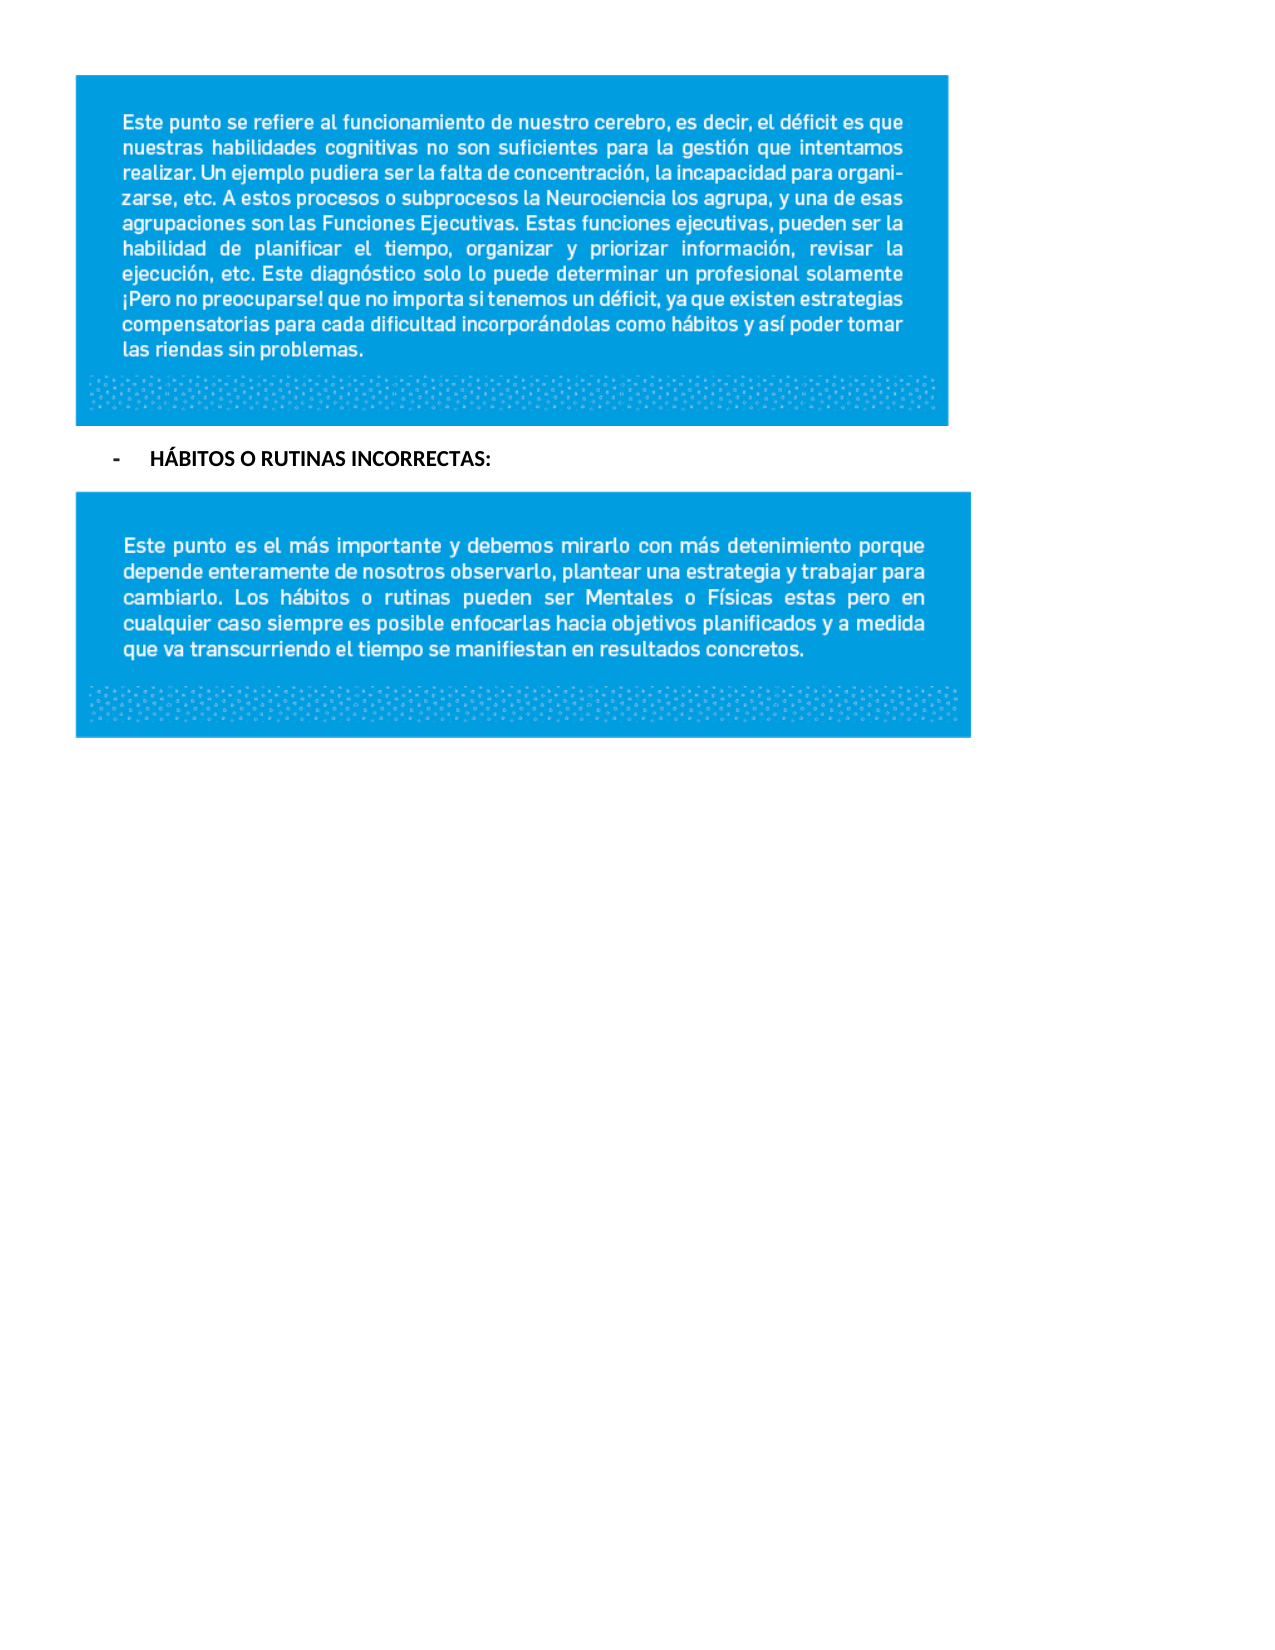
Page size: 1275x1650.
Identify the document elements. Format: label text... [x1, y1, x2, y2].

picture [308, 219, 315, 230]
picture [222, 270, 231, 280]
picture [649, 245, 658, 255]
picture [215, 346, 222, 356]
picture [656, 194, 665, 205]
picture [281, 346, 289, 356]
picture [419, 165, 423, 179]
picture [539, 216, 564, 230]
picture [212, 119, 220, 129]
picture [504, 119, 511, 129]
picture [267, 241, 271, 255]
picture [531, 119, 539, 129]
picture [858, 169, 889, 183]
picture [242, 194, 250, 205]
picture [440, 219, 447, 230]
picture [472, 169, 481, 179]
picture [549, 169, 579, 179]
picture [848, 317, 855, 331]
picture [823, 169, 832, 179]
picture [203, 219, 211, 230]
picture [551, 320, 559, 331]
picture [484, 219, 492, 230]
picture [177, 295, 185, 305]
picture [276, 267, 292, 280]
picture [825, 144, 844, 154]
picture [362, 265, 392, 280]
picture [758, 144, 768, 158]
picture [347, 219, 354, 230]
picture [856, 295, 876, 309]
picture [142, 295, 170, 306]
picture [313, 245, 332, 255]
picture [561, 194, 570, 205]
picture [146, 320, 160, 331]
picture [163, 320, 171, 334]
picture [232, 169, 241, 179]
picture [635, 169, 643, 179]
picture [337, 144, 356, 158]
picture [888, 241, 902, 255]
picture [584, 194, 590, 205]
picture [374, 115, 386, 129]
picture [770, 243, 778, 255]
picture [142, 169, 151, 179]
picture [311, 266, 321, 280]
picture [574, 295, 582, 306]
picture [441, 165, 446, 179]
picture [673, 316, 704, 331]
picture [136, 115, 162, 129]
picture [200, 270, 208, 280]
picture [818, 194, 827, 205]
picture [237, 219, 245, 230]
picture [488, 165, 496, 179]
picture [163, 241, 167, 255]
picture [775, 295, 794, 306]
picture [256, 295, 264, 306]
picture [625, 119, 634, 129]
picture [894, 194, 902, 205]
picture [185, 194, 192, 205]
picture [333, 320, 341, 331]
picture [521, 241, 553, 255]
picture [363, 119, 371, 129]
picture [124, 241, 143, 255]
picture [742, 119, 748, 129]
picture [792, 219, 811, 230]
picture [141, 346, 148, 356]
picture [241, 270, 249, 280]
picture [344, 317, 352, 331]
picture [283, 194, 290, 205]
picture [476, 119, 484, 129]
picture [428, 144, 436, 154]
picture [407, 219, 415, 230]
picture [650, 292, 660, 308]
picture [716, 270, 725, 280]
picture [387, 194, 395, 205]
picture [759, 194, 766, 205]
picture [333, 115, 337, 129]
picture [662, 245, 668, 255]
picture [299, 320, 305, 331]
picture [409, 144, 417, 154]
picture [254, 191, 269, 205]
picture [579, 267, 585, 280]
picture [758, 115, 774, 129]
picture [383, 317, 393, 331]
picture [873, 194, 891, 205]
picture [678, 270, 687, 280]
picture [385, 241, 395, 255]
picture [591, 191, 649, 205]
picture [183, 144, 191, 154]
picture [804, 169, 812, 179]
picture [760, 219, 768, 230]
picture [520, 119, 528, 129]
picture [350, 270, 359, 280]
picture [372, 317, 380, 331]
picture [850, 169, 856, 179]
picture [233, 266, 239, 280]
picture [321, 119, 329, 129]
picture [495, 270, 503, 284]
picture [324, 266, 347, 284]
picture [771, 315, 785, 331]
picture [124, 169, 140, 179]
picture [407, 169, 413, 179]
picture [241, 165, 245, 184]
picture [864, 270, 872, 280]
picture [607, 119, 614, 129]
picture [500, 144, 518, 154]
list HÁBITOS O RUTINAS INCORRECTAS: [112, 444, 1200, 472]
picture [755, 241, 766, 255]
picture [836, 320, 842, 331]
picture [175, 169, 182, 179]
picture [747, 194, 756, 208]
picture [256, 245, 264, 259]
picture [182, 119, 190, 129]
picture [692, 295, 701, 309]
picture [816, 115, 837, 129]
picture [427, 317, 455, 331]
picture [192, 342, 211, 356]
picture [188, 295, 196, 306]
picture [124, 342, 138, 356]
picture [657, 165, 671, 179]
picture [295, 169, 303, 179]
picture [261, 320, 269, 331]
picture [151, 270, 158, 280]
picture [394, 292, 413, 305]
picture [423, 115, 442, 129]
picture [652, 270, 658, 280]
picture [335, 245, 341, 255]
picture [285, 245, 293, 255]
picture [305, 119, 313, 129]
picture [539, 315, 548, 331]
picture [506, 270, 514, 280]
picture [123, 270, 132, 280]
picture [358, 216, 370, 230]
picture [308, 295, 317, 306]
picture [311, 169, 319, 183]
picture [278, 165, 293, 183]
picture [760, 320, 768, 331]
picture [221, 241, 229, 255]
picture [298, 194, 305, 208]
picture [658, 140, 672, 154]
picture [740, 144, 747, 154]
picture [309, 194, 315, 204]
picture [637, 115, 645, 129]
picture [730, 320, 737, 331]
picture [273, 115, 283, 129]
picture [781, 114, 801, 129]
picture [728, 194, 744, 205]
picture [133, 194, 151, 205]
picture [598, 270, 604, 280]
picture [267, 295, 275, 309]
picture [716, 119, 739, 129]
picture [563, 317, 570, 331]
picture [816, 140, 822, 154]
picture [846, 194, 854, 205]
picture [428, 295, 436, 306]
picture [879, 291, 902, 306]
picture [629, 270, 637, 280]
picture [683, 169, 702, 179]
picture [757, 292, 772, 306]
picture [618, 119, 624, 129]
picture [581, 166, 595, 179]
picture [458, 144, 477, 154]
picture [186, 320, 194, 331]
picture [506, 219, 518, 230]
picture [411, 320, 418, 331]
picture [329, 295, 337, 309]
picture [548, 295, 567, 306]
picture [815, 169, 821, 179]
picture [558, 266, 565, 280]
picture [591, 245, 609, 259]
picture [735, 270, 742, 280]
picture [236, 140, 244, 154]
picture [465, 166, 471, 179]
picture [804, 115, 813, 129]
picture [490, 320, 498, 331]
picture [697, 270, 715, 284]
picture [396, 317, 408, 331]
picture [161, 165, 172, 179]
picture [232, 245, 240, 255]
picture [215, 219, 223, 230]
picture [489, 194, 496, 205]
picture [548, 190, 558, 205]
picture [585, 295, 593, 305]
picture [123, 219, 143, 234]
picture [122, 194, 130, 205]
picture [624, 164, 632, 179]
picture [542, 119, 550, 129]
picture [501, 320, 537, 335]
picture [602, 219, 621, 230]
picture [846, 140, 902, 154]
picture [186, 169, 192, 179]
picture [667, 295, 686, 310]
picture [304, 342, 308, 356]
picture [296, 219, 304, 230]
picture [355, 320, 363, 331]
picture [310, 346, 357, 356]
picture [585, 317, 599, 331]
picture [230, 346, 241, 356]
picture [795, 266, 799, 280]
picture [519, 295, 545, 306]
picture [554, 118, 562, 129]
picture [743, 245, 751, 255]
picture [707, 317, 717, 331]
picture [448, 169, 456, 179]
picture [704, 295, 712, 306]
picture [224, 190, 235, 205]
picture [746, 266, 758, 280]
picture [568, 219, 575, 230]
picture [194, 191, 201, 205]
picture [678, 194, 697, 205]
picture [369, 169, 377, 179]
picture [844, 118, 863, 129]
picture [510, 245, 518, 255]
picture [586, 270, 595, 280]
picture [386, 169, 393, 179]
picture [830, 295, 845, 306]
picture [527, 216, 536, 230]
picture [745, 320, 754, 336]
picture [597, 165, 621, 179]
picture [396, 219, 403, 230]
picture [677, 219, 686, 230]
picture [853, 219, 860, 230]
picture [286, 119, 303, 129]
picture [249, 169, 256, 179]
picture [261, 346, 270, 360]
picture [335, 220, 343, 230]
picture [373, 219, 381, 230]
picture [771, 144, 790, 154]
picture [260, 169, 274, 179]
picture [608, 144, 627, 158]
picture [706, 144, 713, 154]
picture [323, 320, 331, 331]
picture [885, 320, 893, 331]
picture [761, 270, 769, 280]
picture [324, 216, 333, 230]
picture [290, 216, 294, 230]
picture [202, 165, 225, 179]
picture [560, 144, 568, 154]
picture [424, 169, 434, 179]
picture [396, 169, 403, 179]
picture [780, 194, 789, 210]
picture [825, 320, 833, 331]
picture [290, 295, 296, 305]
picture [640, 270, 648, 280]
picture [861, 194, 871, 205]
picture [162, 266, 185, 280]
picture [515, 169, 534, 179]
picture [780, 219, 789, 234]
picture [534, 144, 541, 154]
picture [748, 219, 756, 230]
picture [264, 266, 273, 280]
picture [510, 194, 518, 205]
picture [259, 140, 305, 154]
picture [384, 219, 392, 230]
picture [848, 292, 854, 306]
picture [705, 169, 735, 183]
picture [157, 342, 166, 356]
picture [193, 115, 210, 129]
picture [677, 118, 696, 129]
picture [570, 140, 576, 154]
picture [470, 266, 474, 280]
picture [425, 270, 432, 280]
picture [476, 270, 485, 280]
picture [612, 290, 621, 306]
picture [568, 245, 577, 260]
picture [147, 144, 165, 154]
picture [455, 295, 462, 306]
picture [728, 143, 736, 154]
picture [883, 119, 891, 129]
picture [185, 241, 205, 255]
picture [176, 144, 182, 154]
picture [492, 115, 500, 129]
picture [705, 194, 725, 208]
picture [699, 241, 704, 255]
picture [422, 317, 426, 331]
picture [293, 342, 300, 356]
picture [154, 165, 158, 179]
picture [398, 245, 447, 259]
picture [239, 119, 246, 129]
picture [687, 216, 712, 235]
picture [792, 169, 801, 183]
picture [667, 270, 675, 280]
picture [818, 266, 833, 280]
picture [639, 320, 653, 331]
picture [573, 194, 580, 205]
picture [352, 119, 359, 129]
picture [635, 291, 647, 306]
picture [870, 119, 879, 133]
picture [868, 320, 882, 331]
picture [350, 169, 358, 179]
picture [875, 270, 883, 280]
picture [452, 270, 460, 280]
picture [630, 144, 637, 154]
picture [228, 118, 236, 129]
picture [539, 270, 548, 280]
picture [602, 320, 609, 331]
picture [272, 245, 282, 255]
picture [457, 115, 473, 129]
picture [401, 119, 420, 129]
picture [574, 320, 582, 331]
picture [224, 144, 233, 154]
picture [367, 241, 371, 255]
picture [537, 169, 545, 179]
picture [301, 241, 306, 255]
picture [808, 270, 815, 280]
picture [446, 119, 454, 129]
picture [276, 320, 295, 334]
picture [202, 194, 211, 205]
picture [814, 216, 845, 230]
picture [451, 216, 477, 230]
picture [600, 291, 609, 306]
picture [480, 144, 489, 154]
picture [131, 291, 140, 305]
picture [812, 292, 827, 306]
picture [278, 295, 287, 306]
picture [835, 270, 843, 280]
picture [175, 320, 182, 331]
picture [352, 295, 359, 306]
picture [738, 219, 747, 230]
picture [340, 295, 348, 306]
picture [806, 144, 814, 154]
picture [704, 115, 712, 129]
picture [234, 295, 253, 306]
picture [688, 245, 696, 255]
picture [657, 320, 665, 331]
picture [791, 317, 822, 334]
picture [489, 292, 495, 306]
picture [718, 320, 727, 331]
picture [835, 191, 843, 205]
picture [170, 241, 182, 255]
picture [627, 241, 648, 255]
picture [796, 194, 804, 205]
picture [146, 241, 155, 255]
picture [549, 144, 557, 154]
picture [123, 320, 142, 331]
picture [245, 346, 254, 356]
picture [252, 140, 256, 154]
picture [846, 270, 861, 280]
picture [396, 270, 403, 280]
picture [563, 115, 588, 129]
picture [417, 295, 425, 309]
picture [153, 194, 171, 205]
picture [716, 295, 724, 306]
picture [715, 216, 735, 230]
picture [406, 270, 415, 280]
picture [197, 317, 242, 331]
picture [124, 144, 132, 154]
picture [525, 190, 539, 205]
picture [811, 245, 827, 255]
picture [323, 169, 331, 179]
picture [171, 119, 179, 133]
picture [389, 119, 398, 129]
picture [801, 295, 809, 306]
picture [612, 245, 624, 255]
picture [731, 295, 748, 306]
picture [894, 119, 902, 129]
picture [487, 245, 506, 259]
picture [262, 119, 272, 129]
picture [294, 270, 302, 280]
picture [124, 115, 133, 129]
picture [75, 491, 972, 738]
picture [440, 292, 452, 306]
picture [517, 266, 536, 280]
picture [343, 115, 349, 129]
picture [424, 191, 453, 208]
picture [750, 165, 785, 179]
picture [499, 194, 506, 205]
picture [467, 245, 485, 255]
picture [371, 194, 378, 205]
picture [781, 245, 789, 255]
picture [569, 270, 577, 280]
picture [470, 295, 477, 306]
picture [166, 219, 185, 234]
picture [856, 320, 864, 331]
picture [885, 266, 892, 280]
picture [456, 194, 485, 205]
picture [772, 270, 791, 280]
picture [306, 320, 314, 331]
picture [326, 144, 334, 154]
picture [617, 320, 636, 331]
picture [250, 320, 258, 331]
picture [624, 216, 670, 230]
picture [252, 219, 283, 230]
picture [167, 141, 173, 154]
picture [468, 320, 487, 331]
picture [579, 144, 597, 154]
picture [170, 346, 177, 356]
picture [845, 245, 863, 255]
picture [136, 144, 143, 154]
picture [894, 270, 902, 280]
picture [839, 169, 847, 179]
picture [298, 295, 305, 306]
picture [255, 119, 261, 129]
picture [273, 346, 279, 356]
picture [146, 219, 162, 230]
picture [316, 194, 368, 205]
picture [583, 216, 598, 230]
picture [673, 191, 677, 205]
picture [607, 270, 621, 280]
picture [706, 245, 723, 255]
picture [897, 320, 903, 331]
picture [188, 216, 200, 230]
picture [213, 140, 221, 154]
picture [359, 140, 372, 154]
picture [595, 119, 604, 129]
picture [334, 165, 342, 179]
picture [656, 119, 665, 129]
picture [224, 295, 231, 306]
picture [829, 241, 842, 255]
picture [727, 266, 732, 280]
picture [863, 219, 880, 230]
picture [500, 169, 509, 179]
picture [367, 295, 387, 306]
picture [715, 140, 725, 154]
picture [226, 219, 234, 230]
picture [497, 295, 516, 306]
picture [271, 194, 279, 205]
picture [638, 144, 647, 154]
picture [195, 144, 202, 154]
picture [188, 265, 196, 280]
picture [738, 169, 746, 179]
picture [181, 346, 189, 356]
picture [683, 144, 703, 158]
picture [133, 266, 148, 285]
picture [866, 245, 873, 255]
picture [362, 169, 368, 179]
picture [308, 144, 315, 154]
picture [726, 245, 740, 255]
picture [355, 245, 364, 255]
picture [622, 291, 627, 305]
picture [403, 194, 421, 205]
picture [435, 266, 450, 280]
picture [440, 144, 447, 154]
picture [648, 119, 654, 129]
picture [807, 194, 815, 205]
picture [375, 140, 406, 154]
picture [203, 295, 221, 309]
picture [495, 219, 503, 230]
picture [521, 140, 526, 154]
picture [422, 216, 431, 230]
picture [888, 216, 902, 230]
